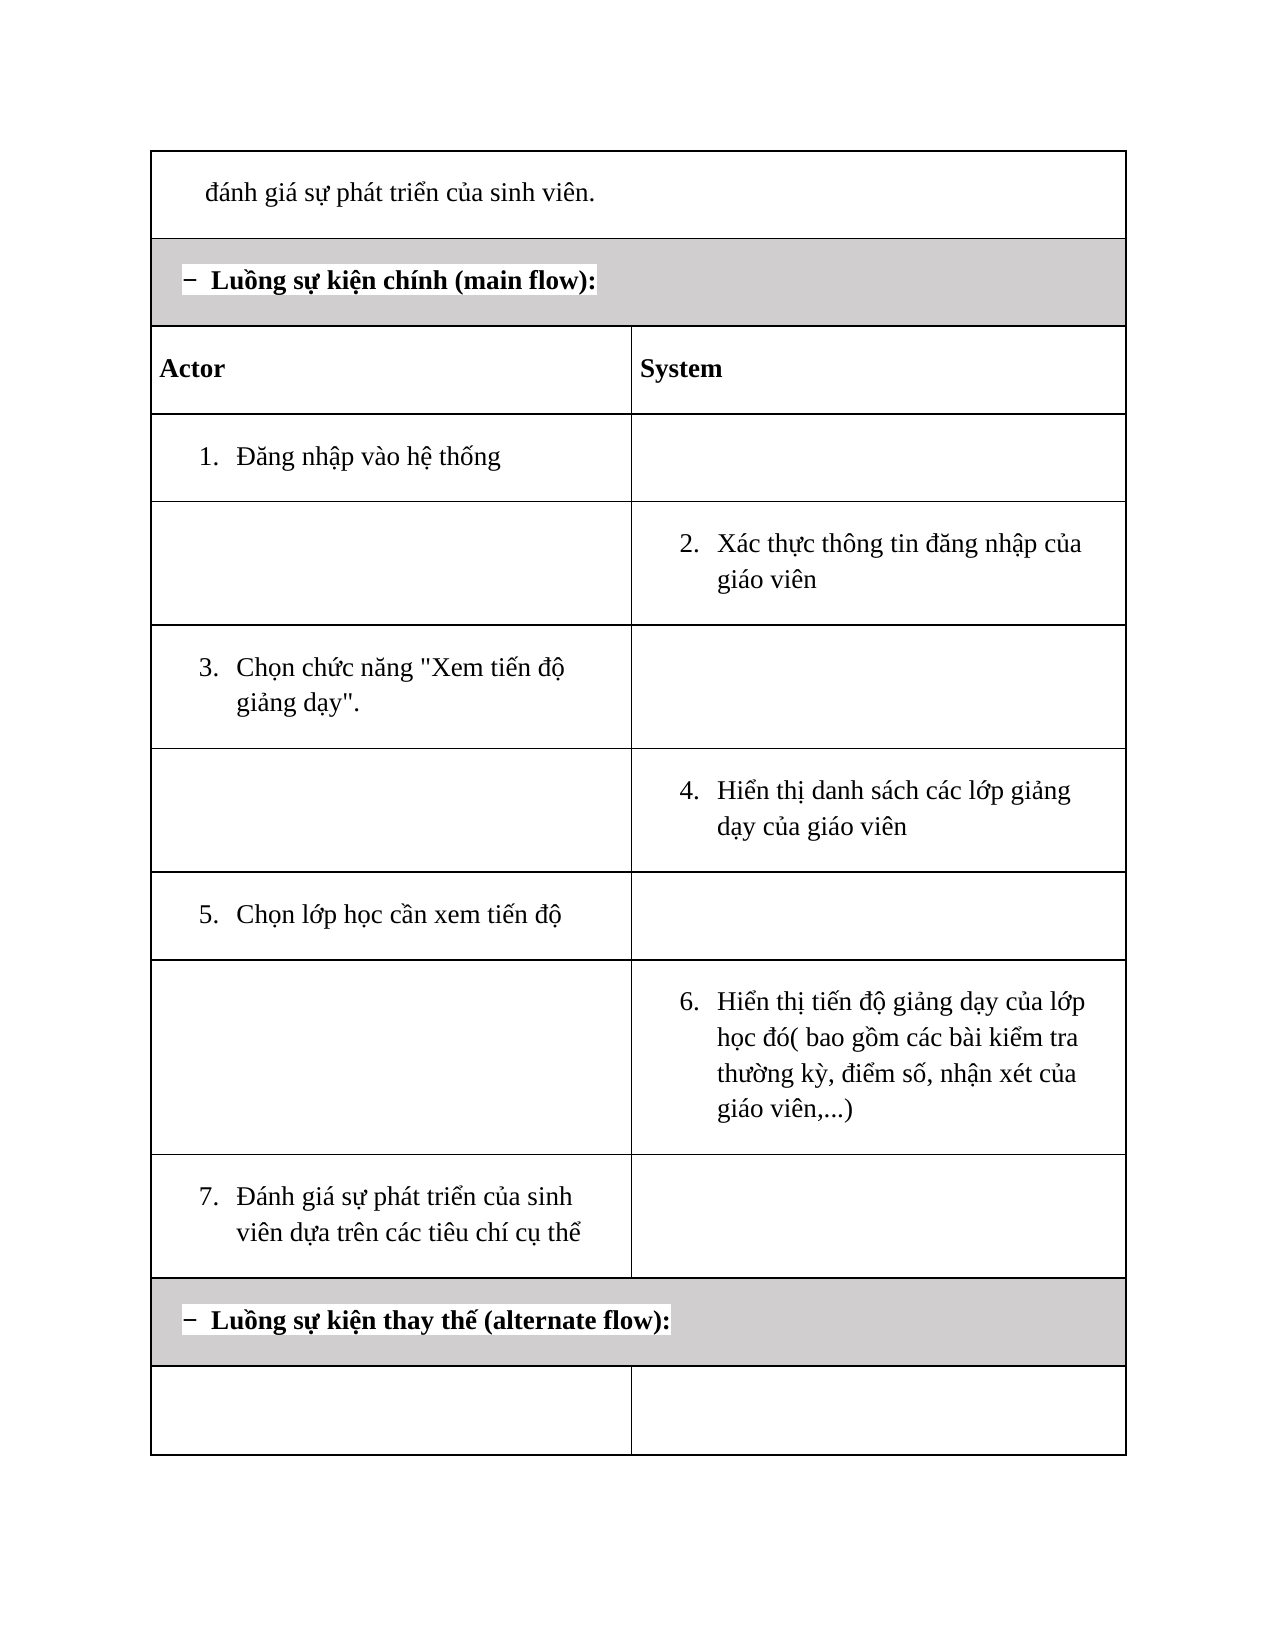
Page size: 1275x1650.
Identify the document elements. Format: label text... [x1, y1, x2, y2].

table_cell Chọn chức năng "Xem tiến độ giảng dạy". [152, 626, 631, 748]
table_cell Đánh giá sự phát triển của sinh viên dựa trên các tiêu chí cụ thể [152, 1155, 631, 1277]
table_cell Xác thực thông tin đăng nhập của giáo viên [632, 502, 1125, 624]
table_cell Actor [152, 327, 631, 413]
table_cell [632, 1155, 1125, 1277]
table_cell Chọn lớp học cần xem tiến độ [152, 873, 631, 959]
table_cell [632, 1367, 1125, 1454]
table_cell − Luồng sự kiện thay thế (alternate flow): [152, 1279, 1125, 1365]
table_cell System [632, 327, 1125, 413]
table_cell [632, 626, 1125, 748]
table_cell [632, 873, 1125, 959]
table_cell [152, 152, 1125, 238]
table_cell [152, 961, 631, 1154]
table_cell − Luồng sự kiện chính (main flow): [152, 239, 1125, 325]
table_cell [152, 502, 631, 624]
table_cell [152, 749, 631, 871]
table_cell Đăng nhập vào hệ thống [152, 415, 631, 501]
table_cell Hiển thị danh sách các lớp giảng dạy của giáo viên [632, 749, 1125, 871]
table_cell [632, 415, 1125, 501]
table_cell [152, 1367, 631, 1454]
table_cell Hiển thị tiến độ giảng dạy của lớp học đó( bao gồm các bài kiểm tra thường kỳ, điểm số, nhận xét của giáo viên,...) [632, 961, 1125, 1154]
